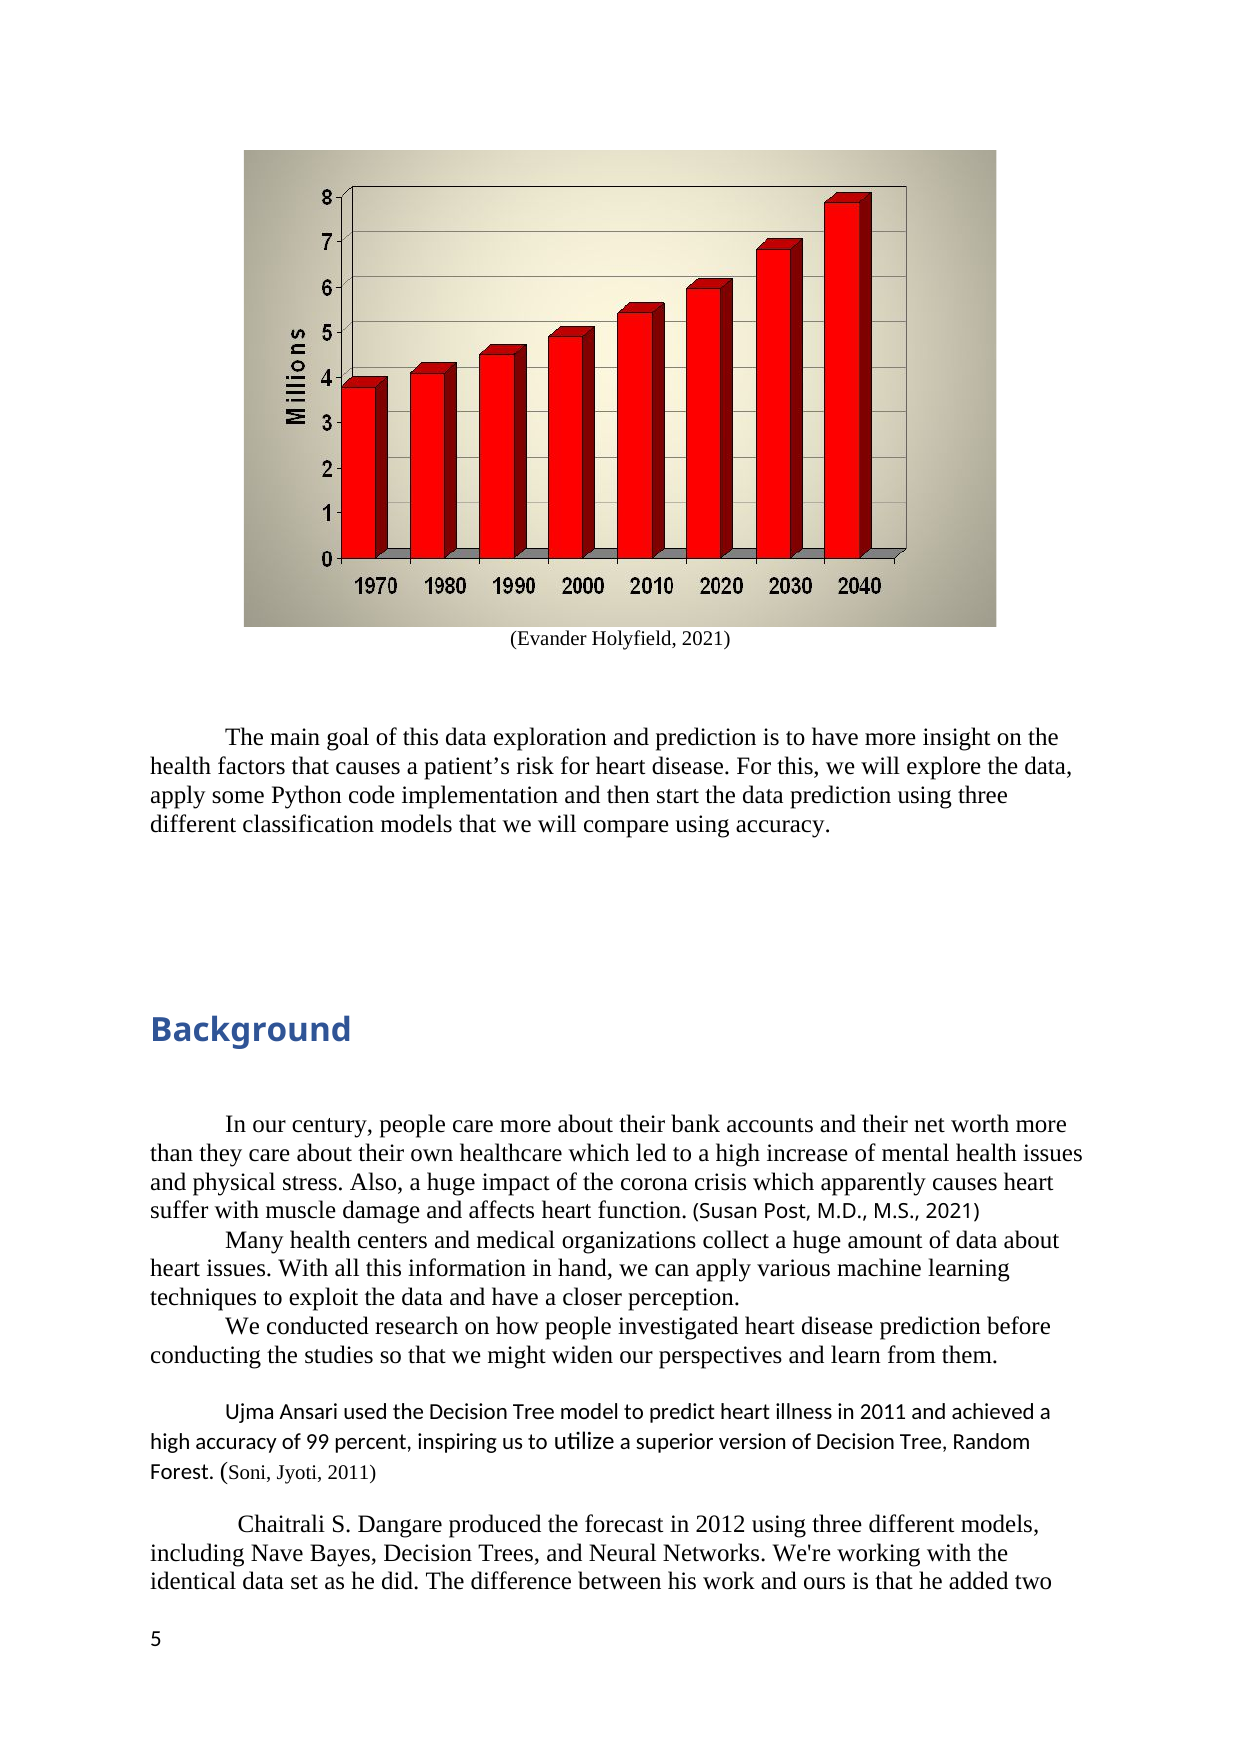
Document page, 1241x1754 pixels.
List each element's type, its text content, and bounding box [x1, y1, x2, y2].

text The main goal of this data exploration and prediction is to have more insight on the health factors that causes a patient’s risk for heart disease. For this, we will explore the data, apply some Python code implementation and then start the data prediction using three different classification models that we will compare using accuracy. [150, 722, 1090, 837]
text Ujma Ansari used the Decision Tree model to predict heart illness in 2011 and achieved a high accuracy of 99 percent, inspiring us to utilize a superior version of Decision Tree, Random Forest. (Soni, Jyoti, 2011) [150, 1397, 1090, 1485]
text In our century, people care more about their bank accounts and their net worth more than they care about their own healthcare which led to a high increase of mental health issues and physical stress. Also, a huge impact of the corona crisis which apparently causes heart suffer with muscle damage and affects heart function. (Susan Post, M.D., M.S., 2021) [150, 1109, 1090, 1225]
text (Evander Holyfield, 2021) [150, 626, 1090, 650]
subtitle Background [150, 1006, 1090, 1052]
text We conducted research on how people investigated heart disease prediction before conducting the studies so that we might widen our perspectives and learn from them. [150, 1311, 1090, 1368]
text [150, 1509, 1090, 1595]
text Many health centers and medical organizations collect a huge amount of data about heart issues. With all this information in hand, we can apply various machine learning techniques to exploit the data and have a closer perception. [150, 1225, 1090, 1311]
picture [243, 150, 997, 627]
